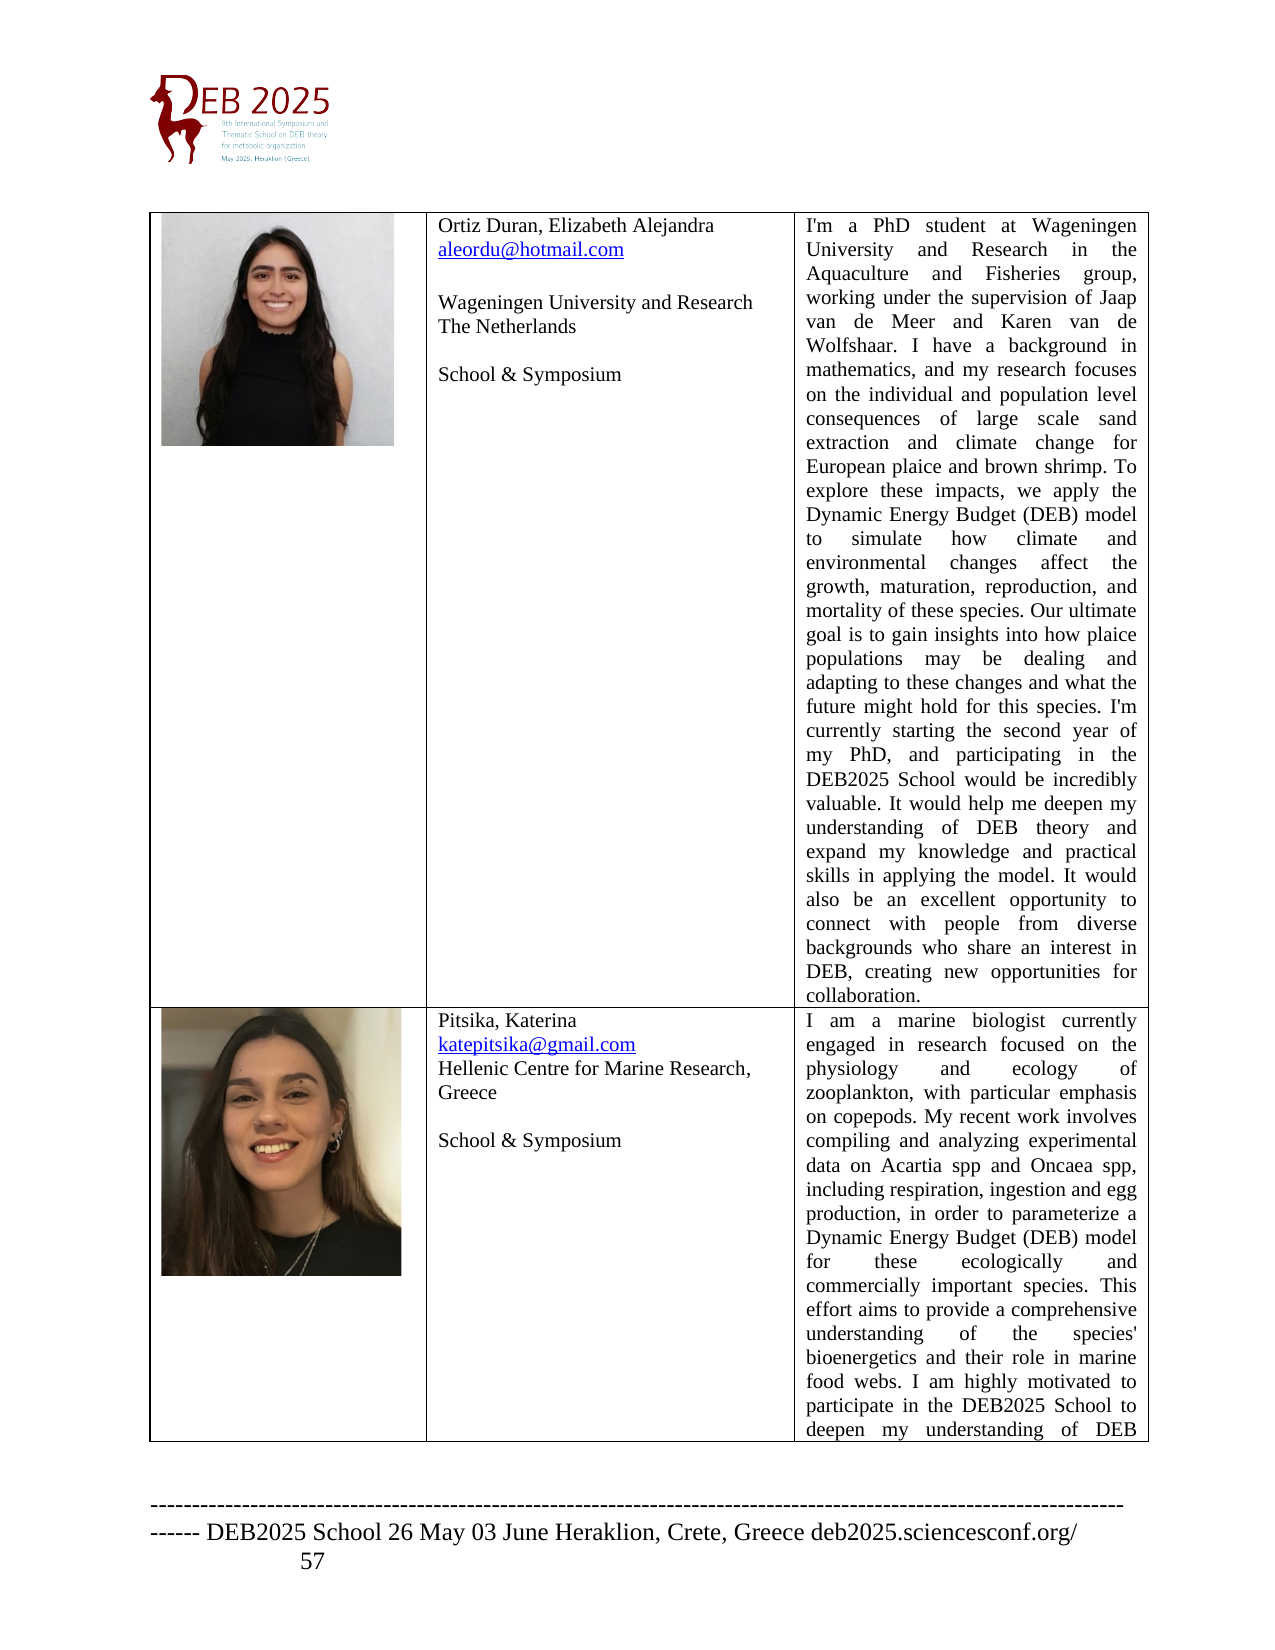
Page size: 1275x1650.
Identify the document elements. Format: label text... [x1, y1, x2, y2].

table_cell [151, 213, 426, 1007]
picture [161, 1008, 402, 1276]
table_cell Pitsika, Katerina katepitsika@gmail.com Hellenic Centre for Marine Research, Greece School & Symposium [427, 1008, 794, 1441]
table_cell Ortiz Duran, Elizabeth Alejandra aleordu@hotmail.com Wageningen University and Research The Netherlands School & Symposium [427, 213, 794, 1007]
table_cell I'm a PhD student at Wageningen University and Research in the Aquaculture and Fisheries group, working under the supervision of Jaap van de Meer and Karen van de Wolfshaar. I have a background in mathematics, and my research focuses on the individual and population level consequences of large scale sand extraction and climate change for European plaice and brown shrimp. To explore these impacts, we apply the Dynamic Energy Budget (DEB) model to simulate how climate and environmental changes affect the growth, maturation, reproduction, and mortality of these species. Our ultimate goal is to gain insights into how plaice populations may be dealing and adapting to these changes and what the future might hold for this species. I'm currently starting the second year of my PhD, and participating in the DEB2025 School would be incredibly valuable. It would help me deepen my understanding of DEB theory and expand my knowledge and practical skills in applying the model. It would also be an excellent opportunity to connect with people from diverse backgrounds who share an interest in DEB, creating new opportunities for collaboration. [795, 213, 1148, 1007]
table_cell [151, 1008, 426, 1441]
picture [161, 213, 395, 446]
picture [150, 75, 329, 164]
